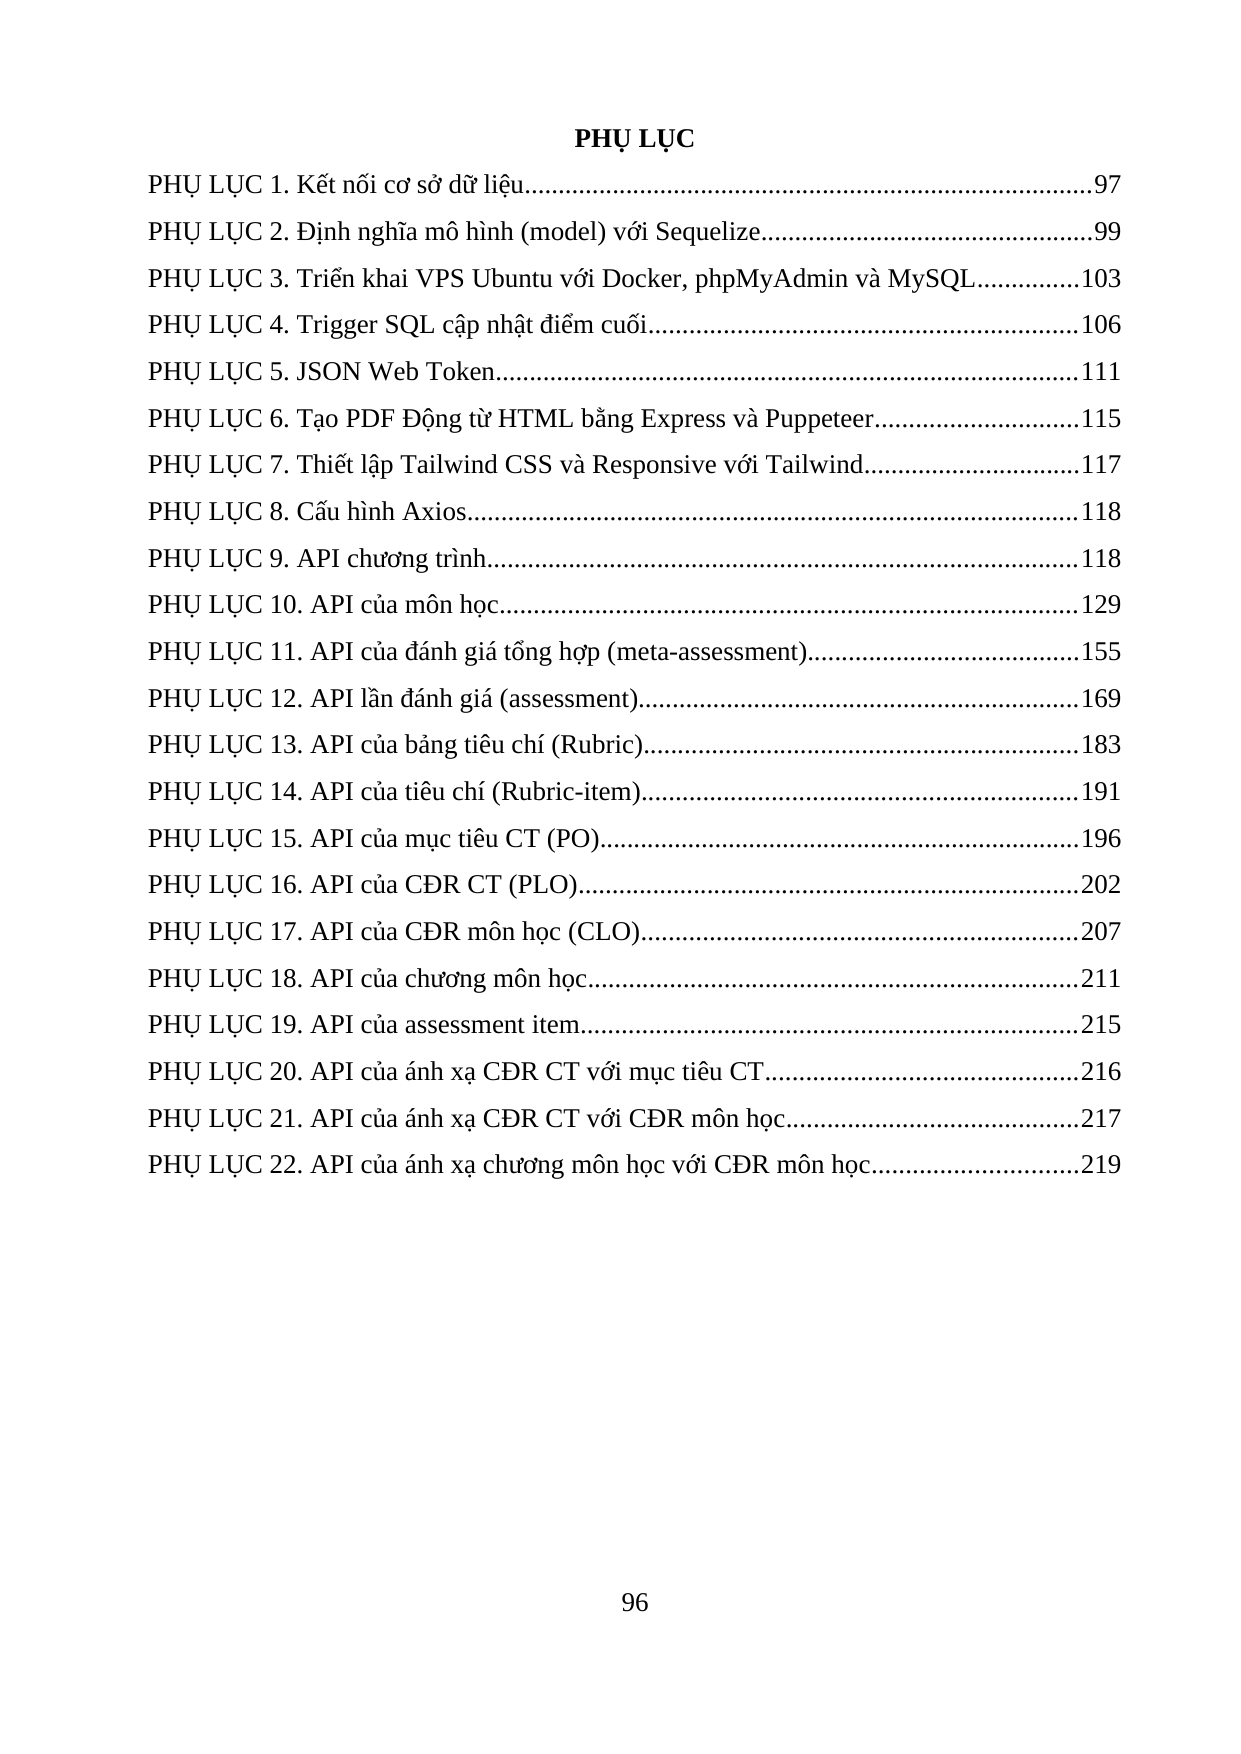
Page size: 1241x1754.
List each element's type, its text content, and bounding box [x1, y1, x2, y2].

text PHỤ LỤC 7. Thiết lập Tailwind CSS và Responsive với Tailwind 117 [148, 448, 1122, 479]
text PHỤ LỤC 13. API của bảng tiêu chí (Rubric) 183 [148, 728, 1122, 759]
subtitle PHỤ LỤC [148, 122, 1122, 153]
text PHỤ LỤC 12. API lần đánh giá (assessment) 169 [148, 682, 1122, 713]
text PHỤ LỤC 21. API của ánh xạ CĐR CT với CĐR môn học 217 [148, 1102, 1122, 1133]
text PHỤ LỤC 19. API của assessment item 215 [148, 1008, 1122, 1039]
text PHỤ LỤC 16. API của CĐR CT (PLO) 202 [148, 868, 1122, 899]
text PHỤ LỤC 10. API của môn học 129 [148, 588, 1122, 619]
text PHỤ LỤC 22. API của ánh xạ chương môn học với CĐR môn học 219 [148, 1148, 1122, 1179]
text PHỤ LỤC 14. API của tiêu chí (Rubric-item) 191 [148, 775, 1122, 806]
text PHỤ LỤC 4. Trigger SQL cập nhật điểm cuối 106 [148, 308, 1122, 339]
text PHỤ LỤC 9. API chương trình 118 [148, 542, 1122, 573]
text PHỤ LỤC 8. Cấu hình Axios 118 [148, 495, 1122, 526]
text PHỤ LỤC 18. API của chương môn học 211 [148, 962, 1122, 993]
text PHỤ LỤC 1. Kết nối cơ sở dữ liệu 97 [148, 168, 1122, 199]
text PHỤ LỤC 3. Triển khai VPS Ubuntu với Docker, phpMyAdmin và MySQL 103 [148, 262, 1122, 293]
text PHỤ LỤC 17. API của CĐR môn học (CLO) 207 [148, 915, 1122, 946]
text PHỤ LỤC 2. Định nghĩa mô hình (model) với Sequelize 99 [148, 215, 1122, 246]
text PHỤ LỤC 6. Tạo PDF Động từ HTML bằng Express và Puppeteer 115 [148, 402, 1122, 433]
text PHỤ LỤC 15. API của mục tiêu CT (PO) 196 [148, 822, 1122, 853]
text PHỤ LỤC 5. JSON Web Token 111 [148, 355, 1122, 386]
text PHỤ LỤC 11. API của đánh giá tổng hợp (meta-assessment) 155 [148, 635, 1122, 666]
text PHỤ LỤC 20. API của ánh xạ CĐR CT với mục tiêu CT 216 [148, 1055, 1122, 1086]
